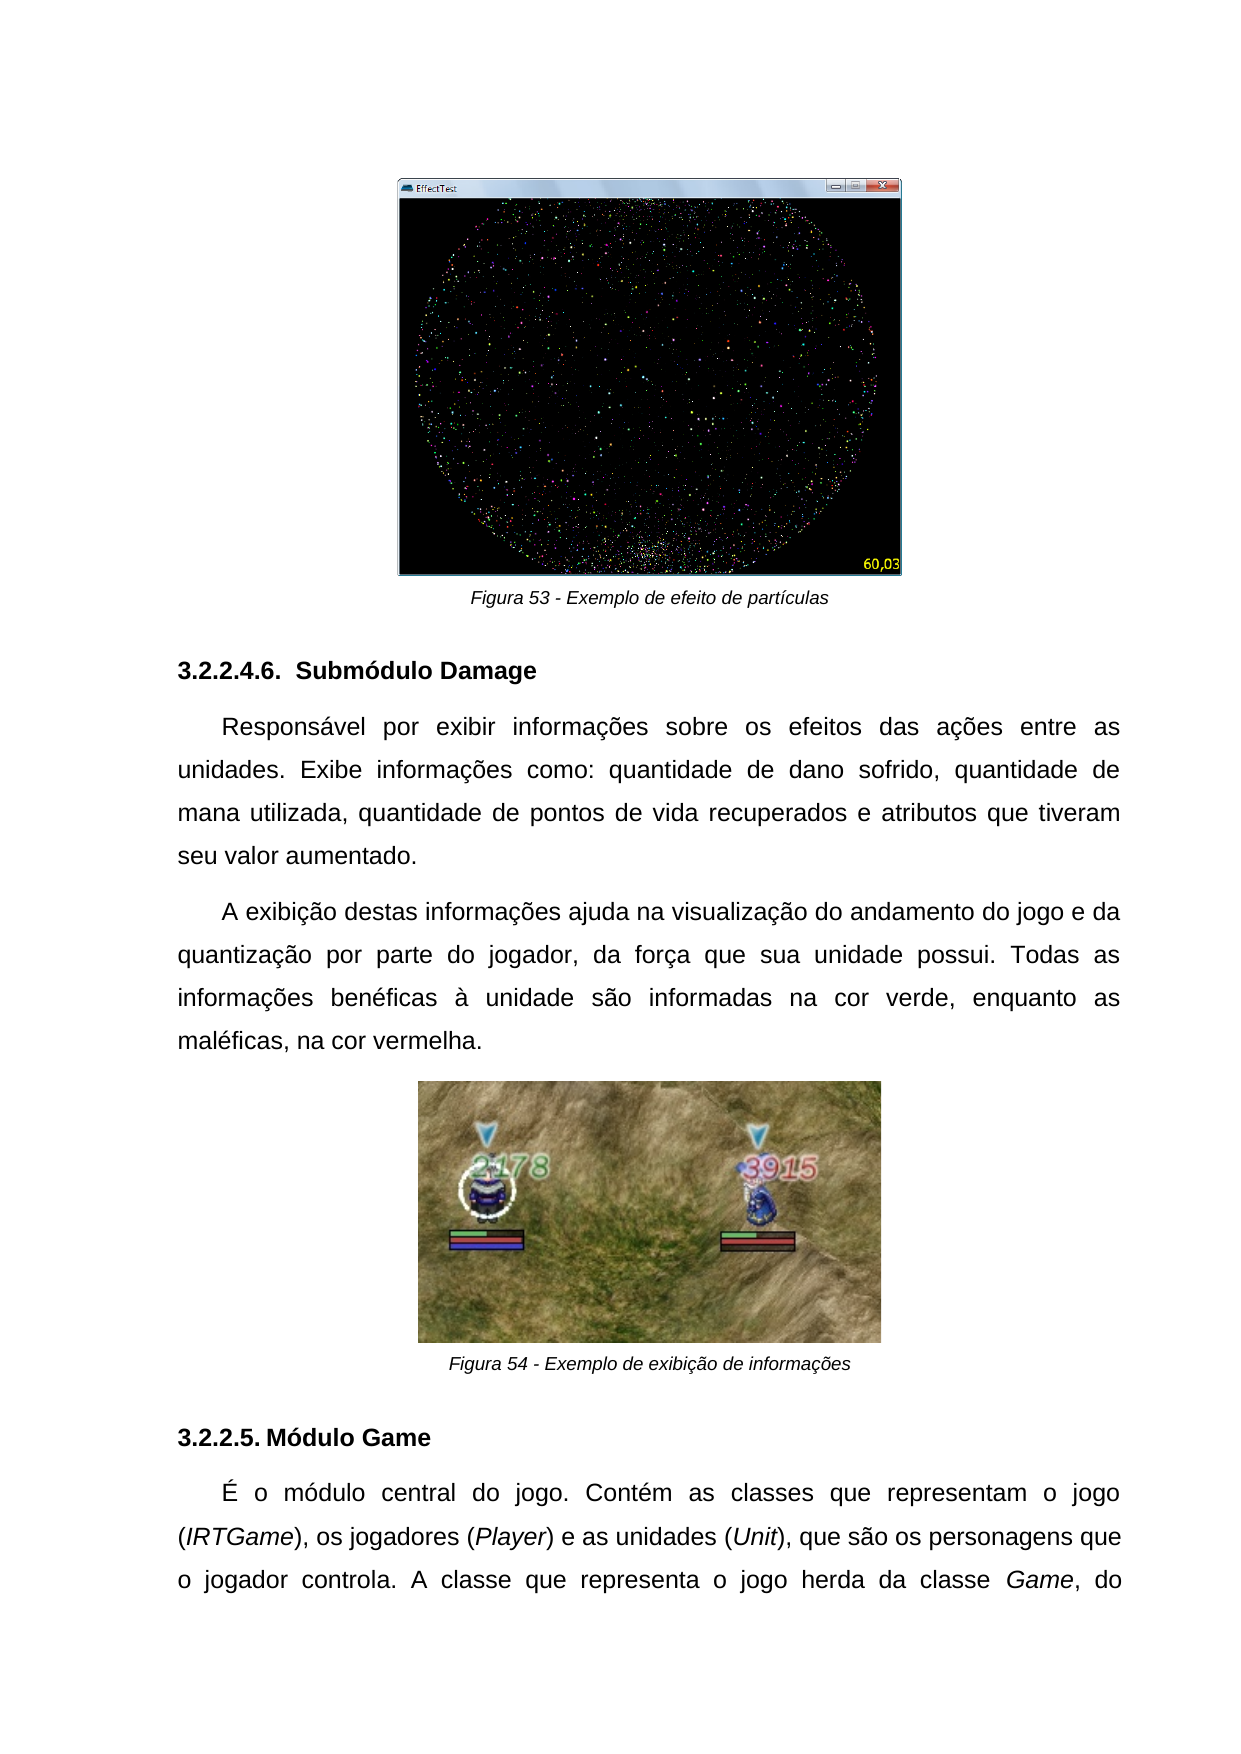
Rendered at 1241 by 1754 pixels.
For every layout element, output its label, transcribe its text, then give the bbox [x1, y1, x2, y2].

text Responsável por exibir informações sobre os efeitos das ações entre as unidades. Exibe informações como: quantidade de dano sofrido, quantidade de mana utilizada, quantidade de pontos de vida recuperados e atributos que tiveram seu valor aumentado. [177, 712, 1122, 870]
picture [418, 1081, 882, 1343]
subtitle Submódulo Damage [177, 656, 1122, 685]
text A exibição destas informações ajuda na visualização do andamento do jogo e da quantização por parte do jogador, da força que sua unidade possui. Todas as informações benéficas à unidade são informadas na cor verde, enquanto as maléficas, na cor vermelha. [177, 897, 1122, 1055]
picture [397, 177, 902, 576]
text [177, 1478, 1122, 1593]
subtitle Módulo Game [177, 1423, 1122, 1452]
